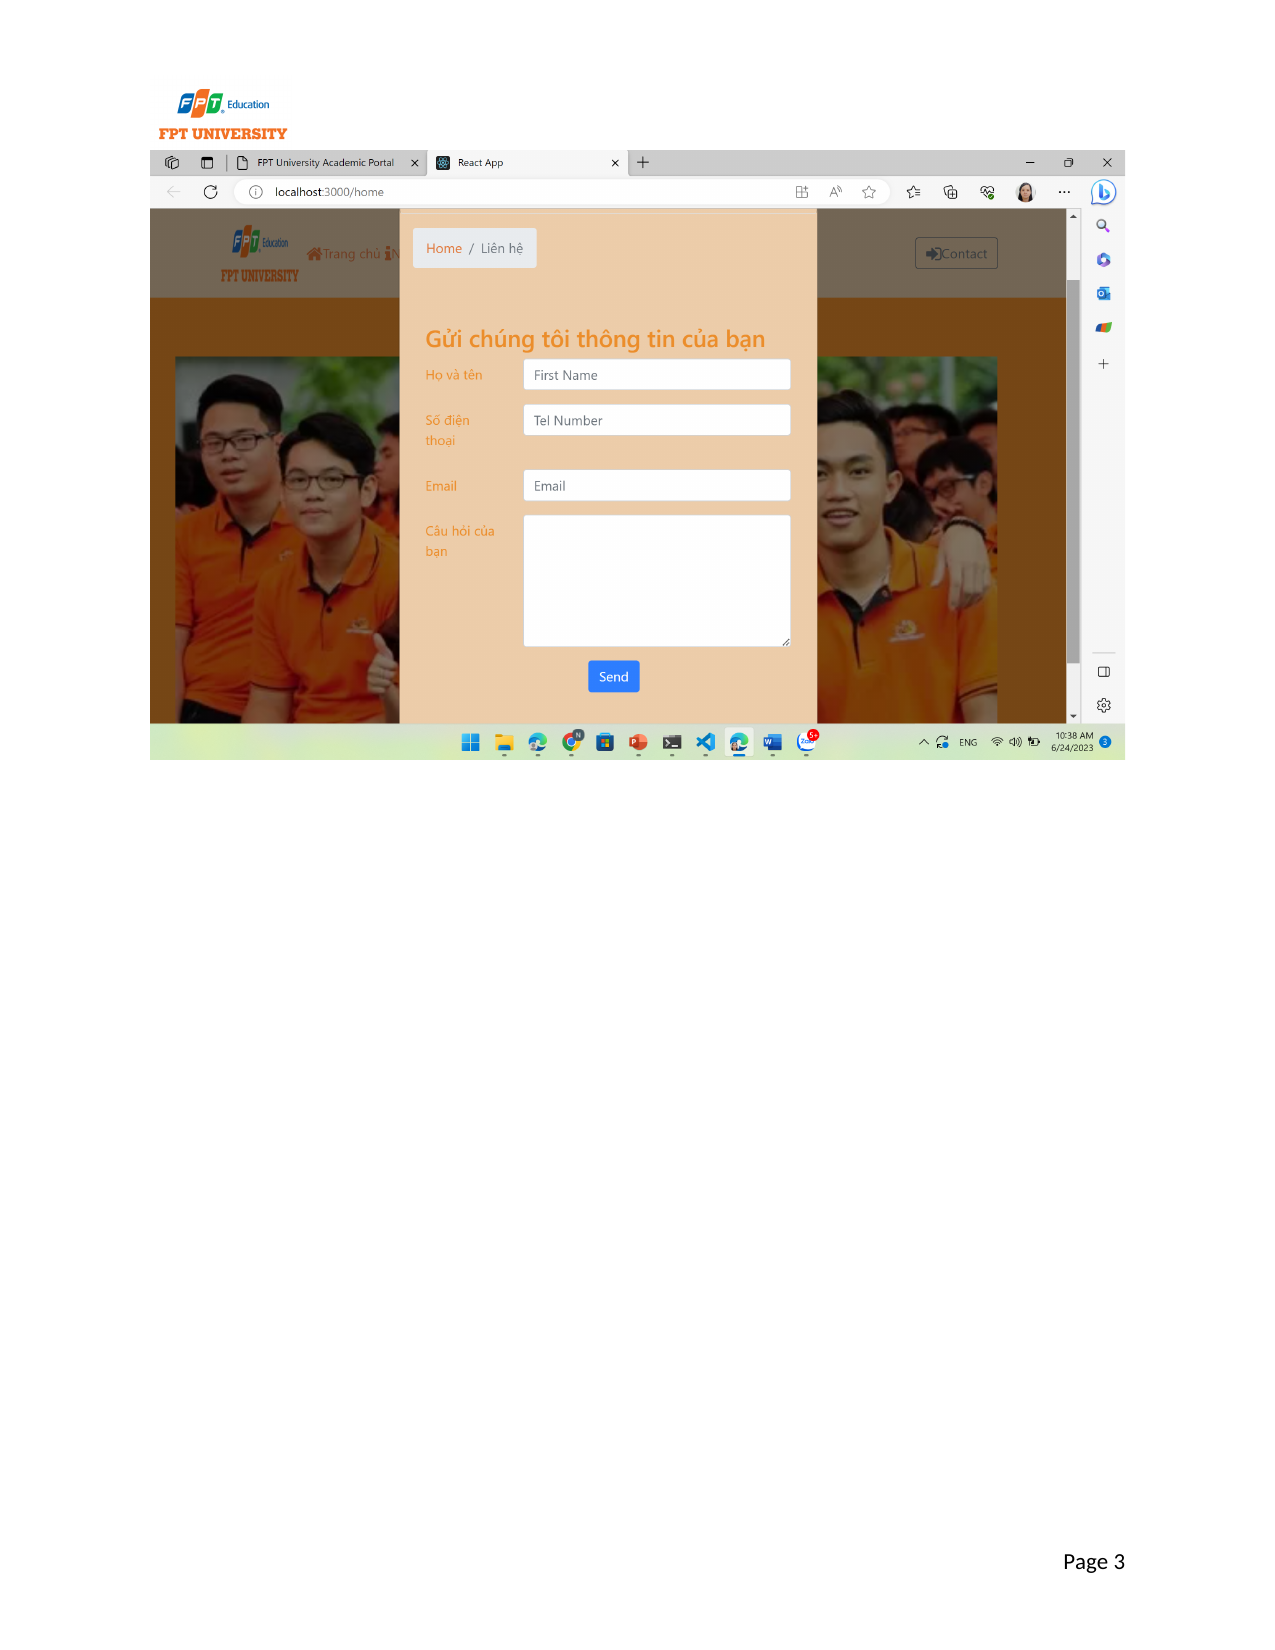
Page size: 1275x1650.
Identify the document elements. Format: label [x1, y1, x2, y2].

picture [150, 75, 1125, 760]
